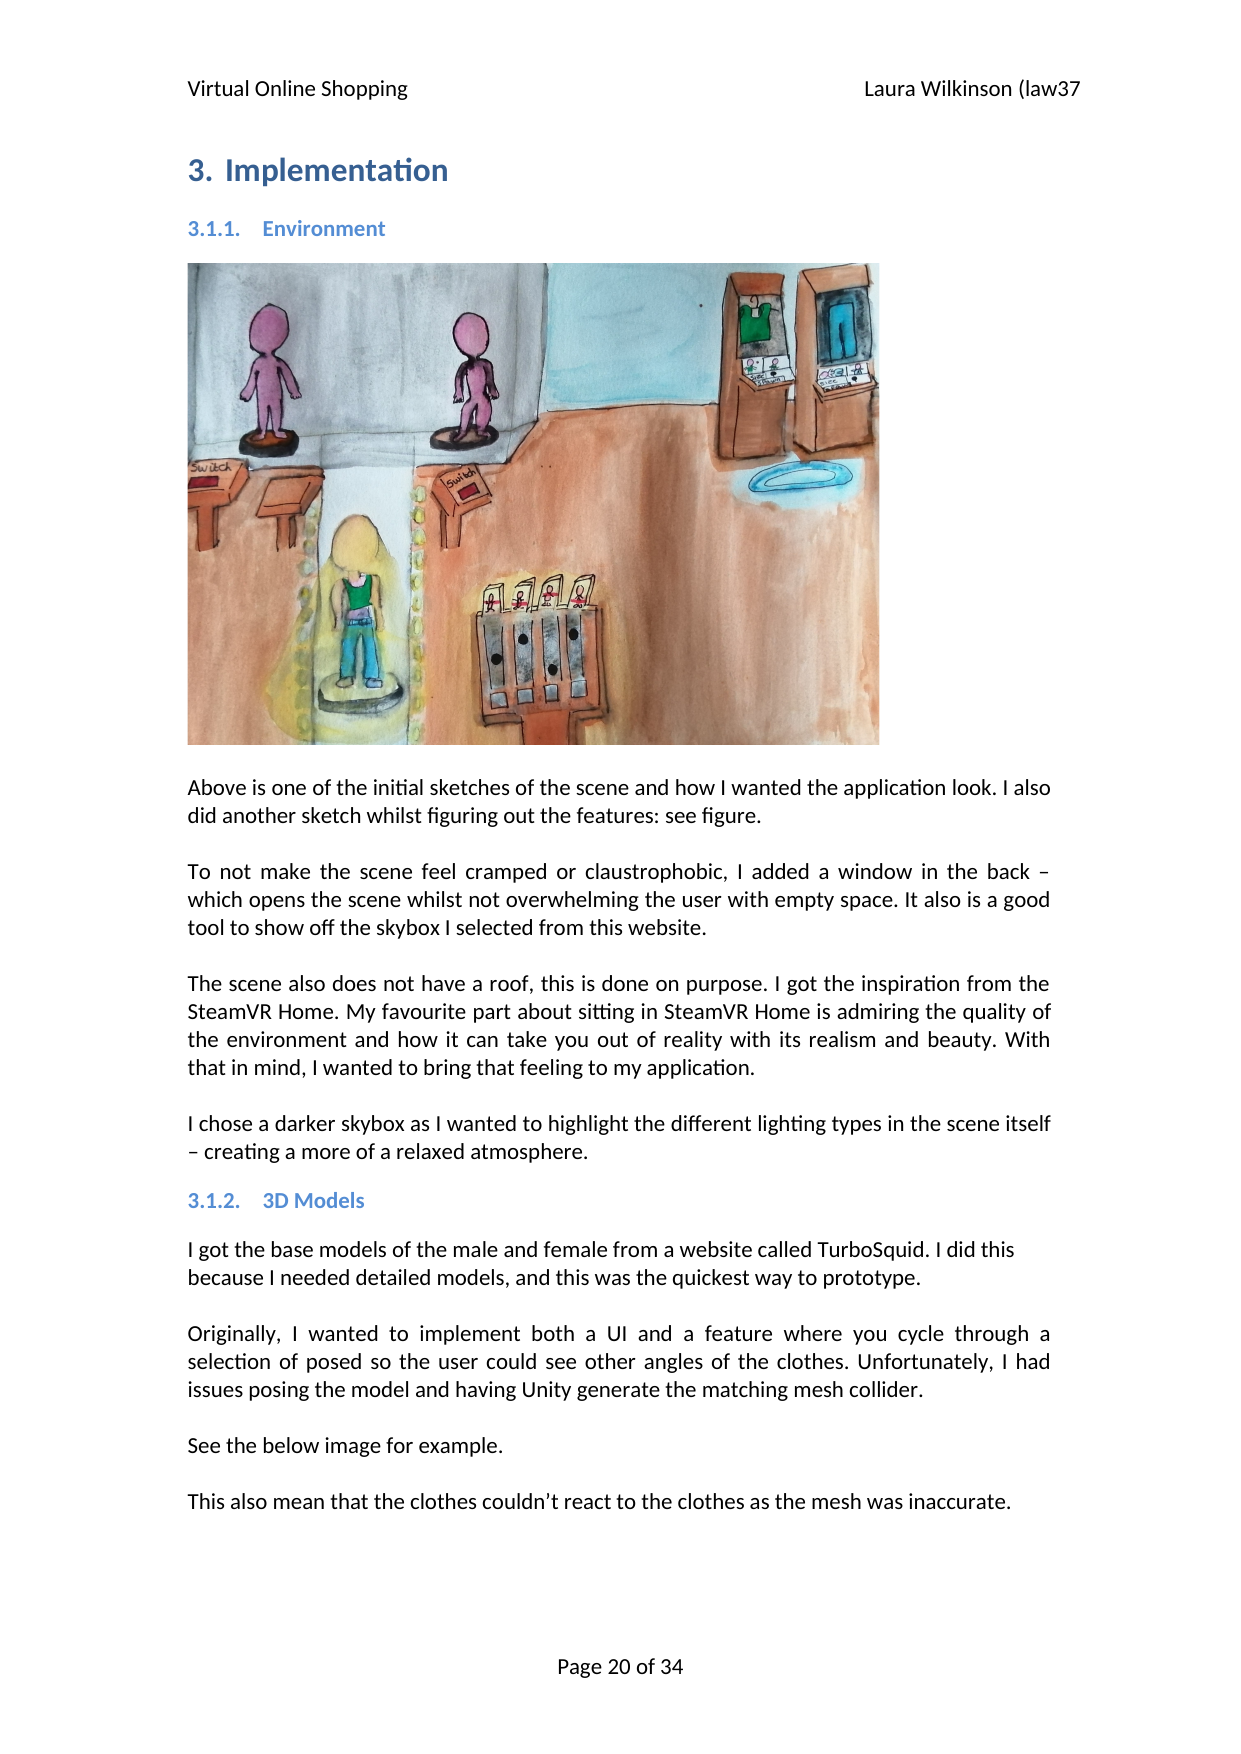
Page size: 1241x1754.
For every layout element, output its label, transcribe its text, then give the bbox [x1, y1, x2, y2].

subtitle Implementation [187, 149, 1053, 189]
subtitle Environment [187, 214, 1053, 242]
text The scene also does not have a roof, this is done on purpose. I got the inspiration from the SteamVR Home. My favourite part about sitting in SteamVR Home is admiring the quality of the environment and how it can take you out of reality with its realism and beauty. With that in mind, I wanted to bring that feeling to my application. [187, 969, 1053, 1081]
picture [187, 263, 880, 745]
text Originally, I wanted to implement both a UI and a feature where you cycle through a selection of posed so the user could see other angles of the clothes. Unfortunately, I had issues posing the model and having Unity generate the matching mesh collider. [187, 1319, 1053, 1403]
text I chose a darker skybox as I wanted to highlight the different lighting types in the scene itself – creating a more of a relaxed atmosphere. [187, 1109, 1053, 1165]
text This also mean that the clothes couldn’t react to the clothes as the mesh was inaccurate. [187, 1487, 1053, 1515]
text See the below image for example. [187, 1431, 1053, 1459]
text Above is one of the initial sketches of the scene and how I wanted the application look. I also did another sketch whilst figuring out the features: see figure. [187, 773, 1053, 829]
text To not make the scene feel cramped or claustrophobic, I added a window in the back – which opens the scene whilst not overwhelming the user with empty space. It also is a good tool to show off the skybox I selected from this website. [187, 857, 1053, 941]
subtitle 3D Models [187, 1186, 1053, 1214]
text because I needed detailed models, and this was the quickest way to prototype. [187, 1263, 1053, 1291]
text I got the base models of the male and female from a website called TurboSquid. I did this [187, 1235, 1053, 1263]
